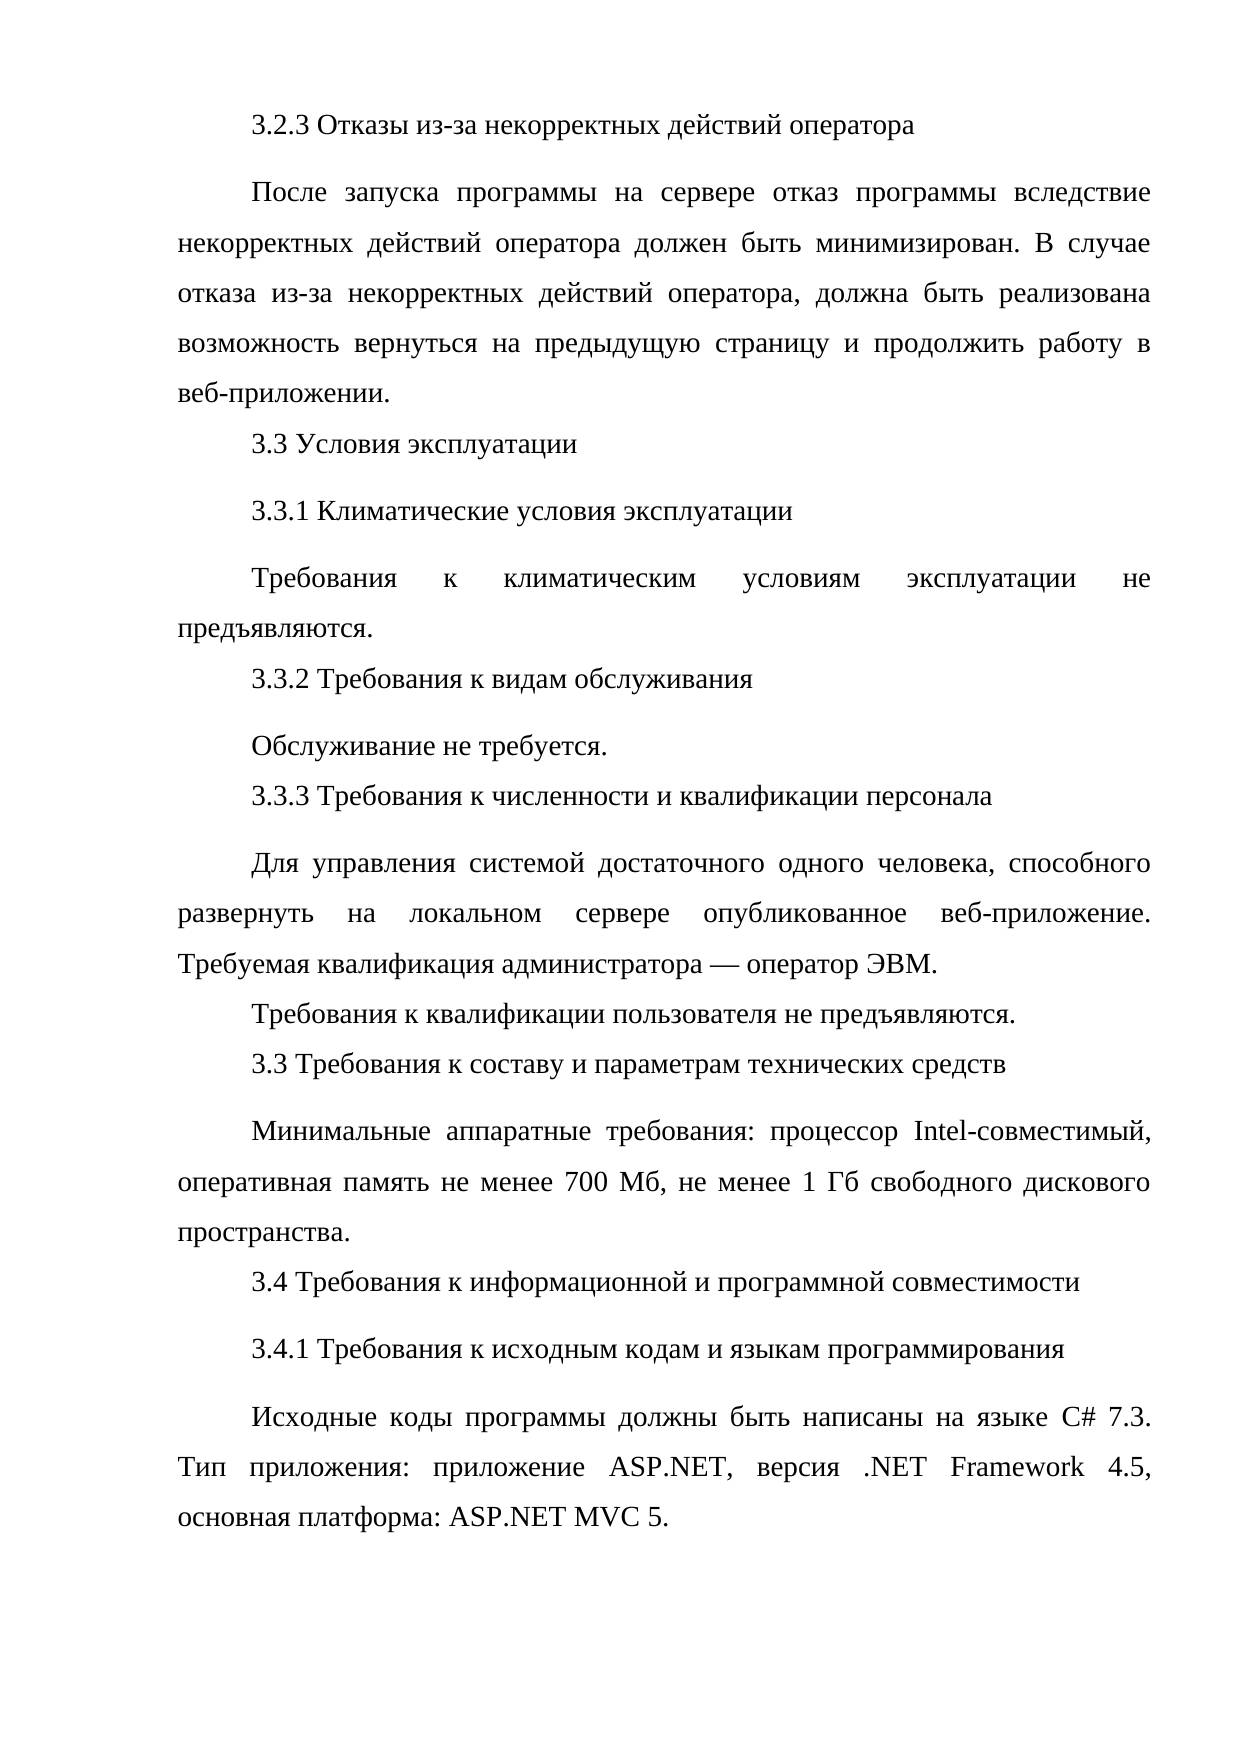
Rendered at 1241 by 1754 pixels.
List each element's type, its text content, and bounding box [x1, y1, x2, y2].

text 3.3.3 Требования к численности и квалификации персонала [177, 778, 1152, 812]
text Обслуживание не требуется. [177, 728, 1152, 761]
text Требования к климатическим условиям эксплуатации не предъявляются. [177, 560, 1152, 644]
text После запуска программы на сервере отказ программы вследствие некорректных действий оператора должен быть минимизирован. В случае отказа из-за некорректных действий оператора, должна быть реализована возможность вернуться на предыдущую страницу и продолжить работу в веб-приложении. [177, 174, 1152, 409]
text 3.3.2 Требования к видам обслуживания [177, 661, 1152, 694]
text 3.4.1 Требования к исходным кодам и языкам программирования [251, 1332, 1152, 1365]
text 3.3 Условия эксплуатации [177, 426, 1152, 459]
text Требования к квалификации пользователя не предъявляются. [177, 996, 1152, 1030]
text 3.3 Требования к составу и параметрам технических средств [251, 1046, 1152, 1080]
text Исходные коды программы должны быть написаны на языке C# 7.3. Тип приложения: приложение ASP.NET, версия .NET Framework 4.5, основная платформа: ASP.NET MVC 5. [177, 1399, 1152, 1533]
text 3.2.3 Отказы из-за некорректных действий оператора [177, 107, 1152, 141]
text Для управления системой достаточного одного человека, способного развернуть на локальном сервере опубликованное веб-приложение. Требуемая квалификация администратора — оператор ЭВМ. [177, 845, 1152, 979]
text 3.4 Требования к информационной и программной совместимости [251, 1264, 1152, 1298]
text Минимальные аппаратные требования: процессор Intel-совместимый, оперативная память не менее 700 Мб, не менее 1 Гб свободного дискового пространства. [177, 1113, 1152, 1248]
text 3.3.1 Климатические условия эксплуатации [177, 493, 1152, 527]
